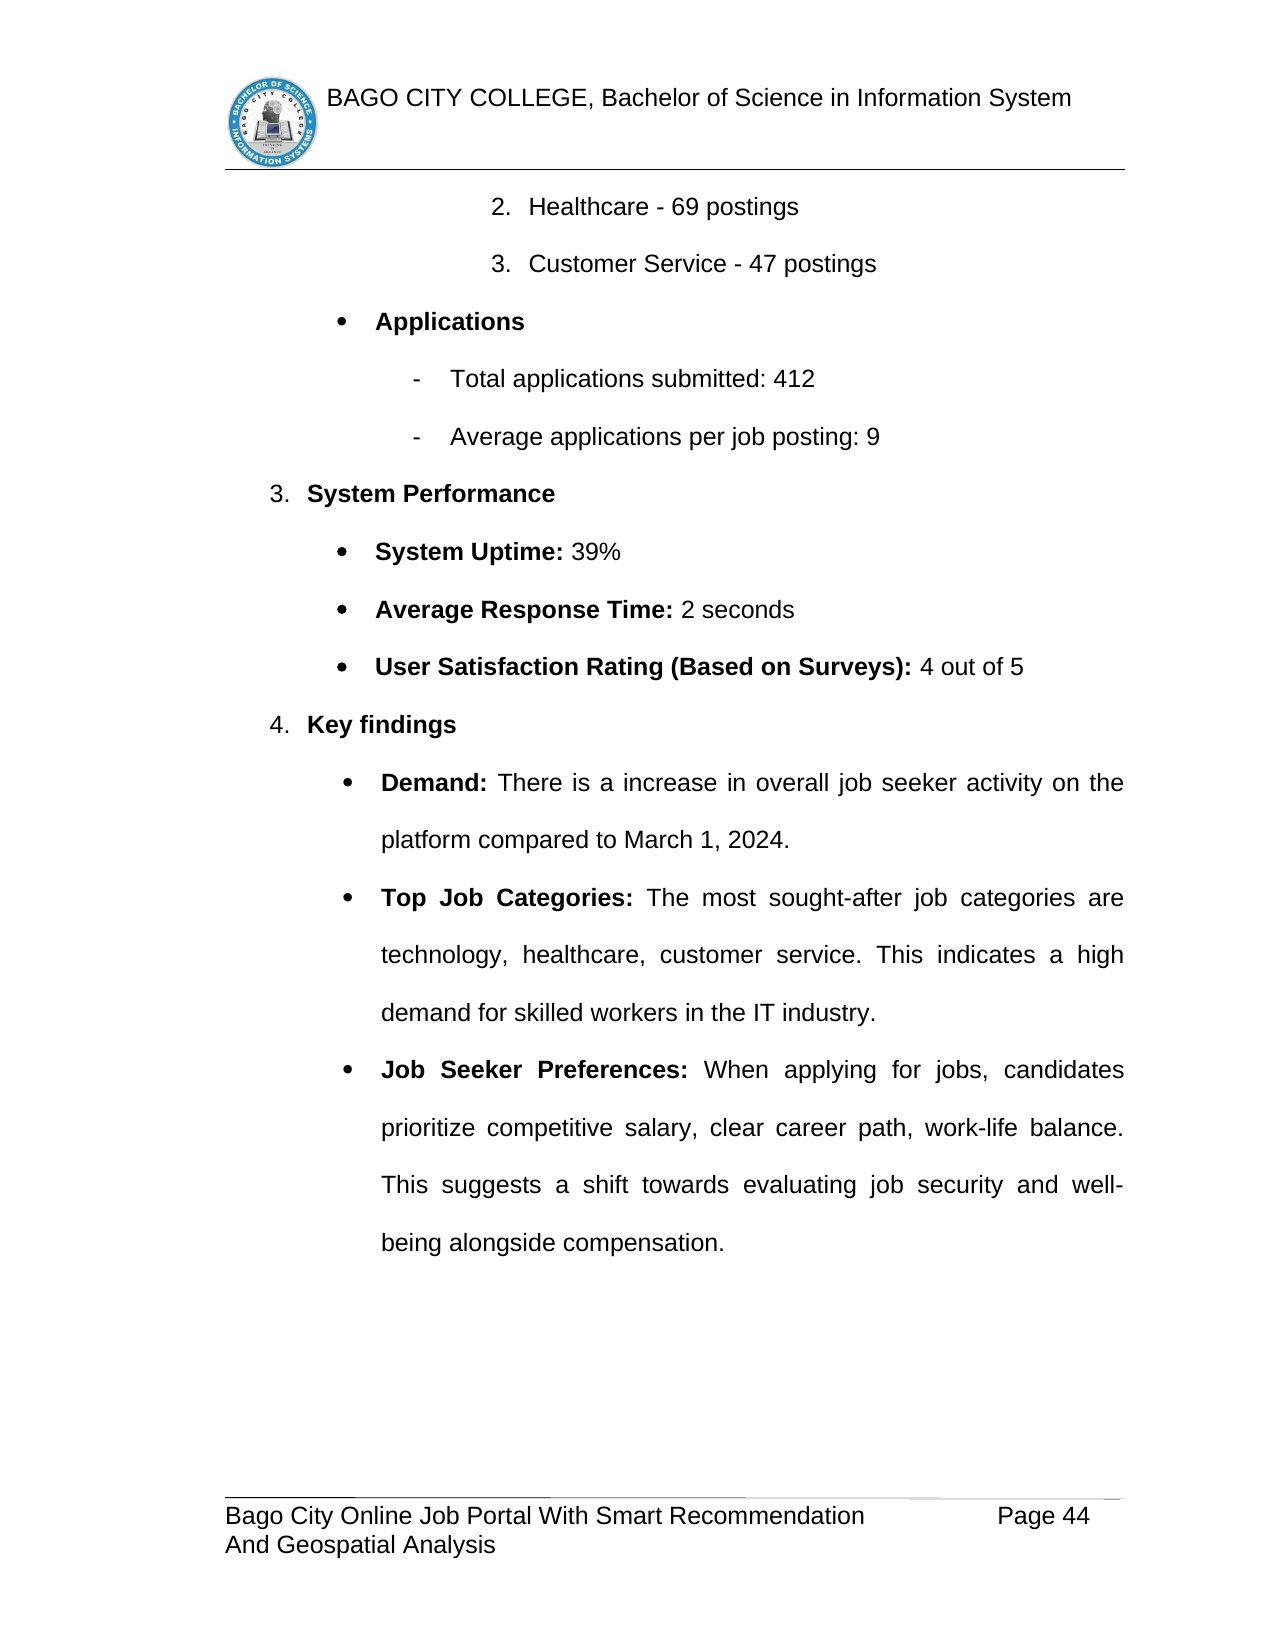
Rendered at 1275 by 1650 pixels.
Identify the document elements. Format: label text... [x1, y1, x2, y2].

list Top Job Categories: The most sought-after job categories are technology, healthcare, customer service. This indicates a high demand for skilled workers in the IT industry. [343, 883, 1125, 1027]
list Average applications per job posting: 9 [412, 422, 1125, 451]
list Job Seeker Preferences: When applying for jobs, candidates prioritize competitive salary, clear career path, work-life balance. This suggests a shift towards evaluating job security and well-being alongside compensation. [343, 1055, 1125, 1257]
list System Performance [269, 479, 1125, 508]
list Key findings [269, 710, 1125, 739]
list Total applications submitted: 412 [412, 364, 1125, 393]
list System Uptime: 39% [337, 537, 1125, 566]
list Demand: There is a increase in overall job seeker activity on the platform compared to March 1, 2024. [343, 768, 1125, 854]
picture [225, 75, 320, 169]
list User Satisfaction Rating (Based on Surveys): 4 out of 5 [337, 652, 1125, 681]
list Customer Service - 47 postings [491, 249, 1125, 278]
list Healthcare - 69 postings [491, 192, 1125, 221]
list Average Response Time: 2 seconds [337, 595, 1125, 623]
list Applications [337, 307, 1125, 336]
